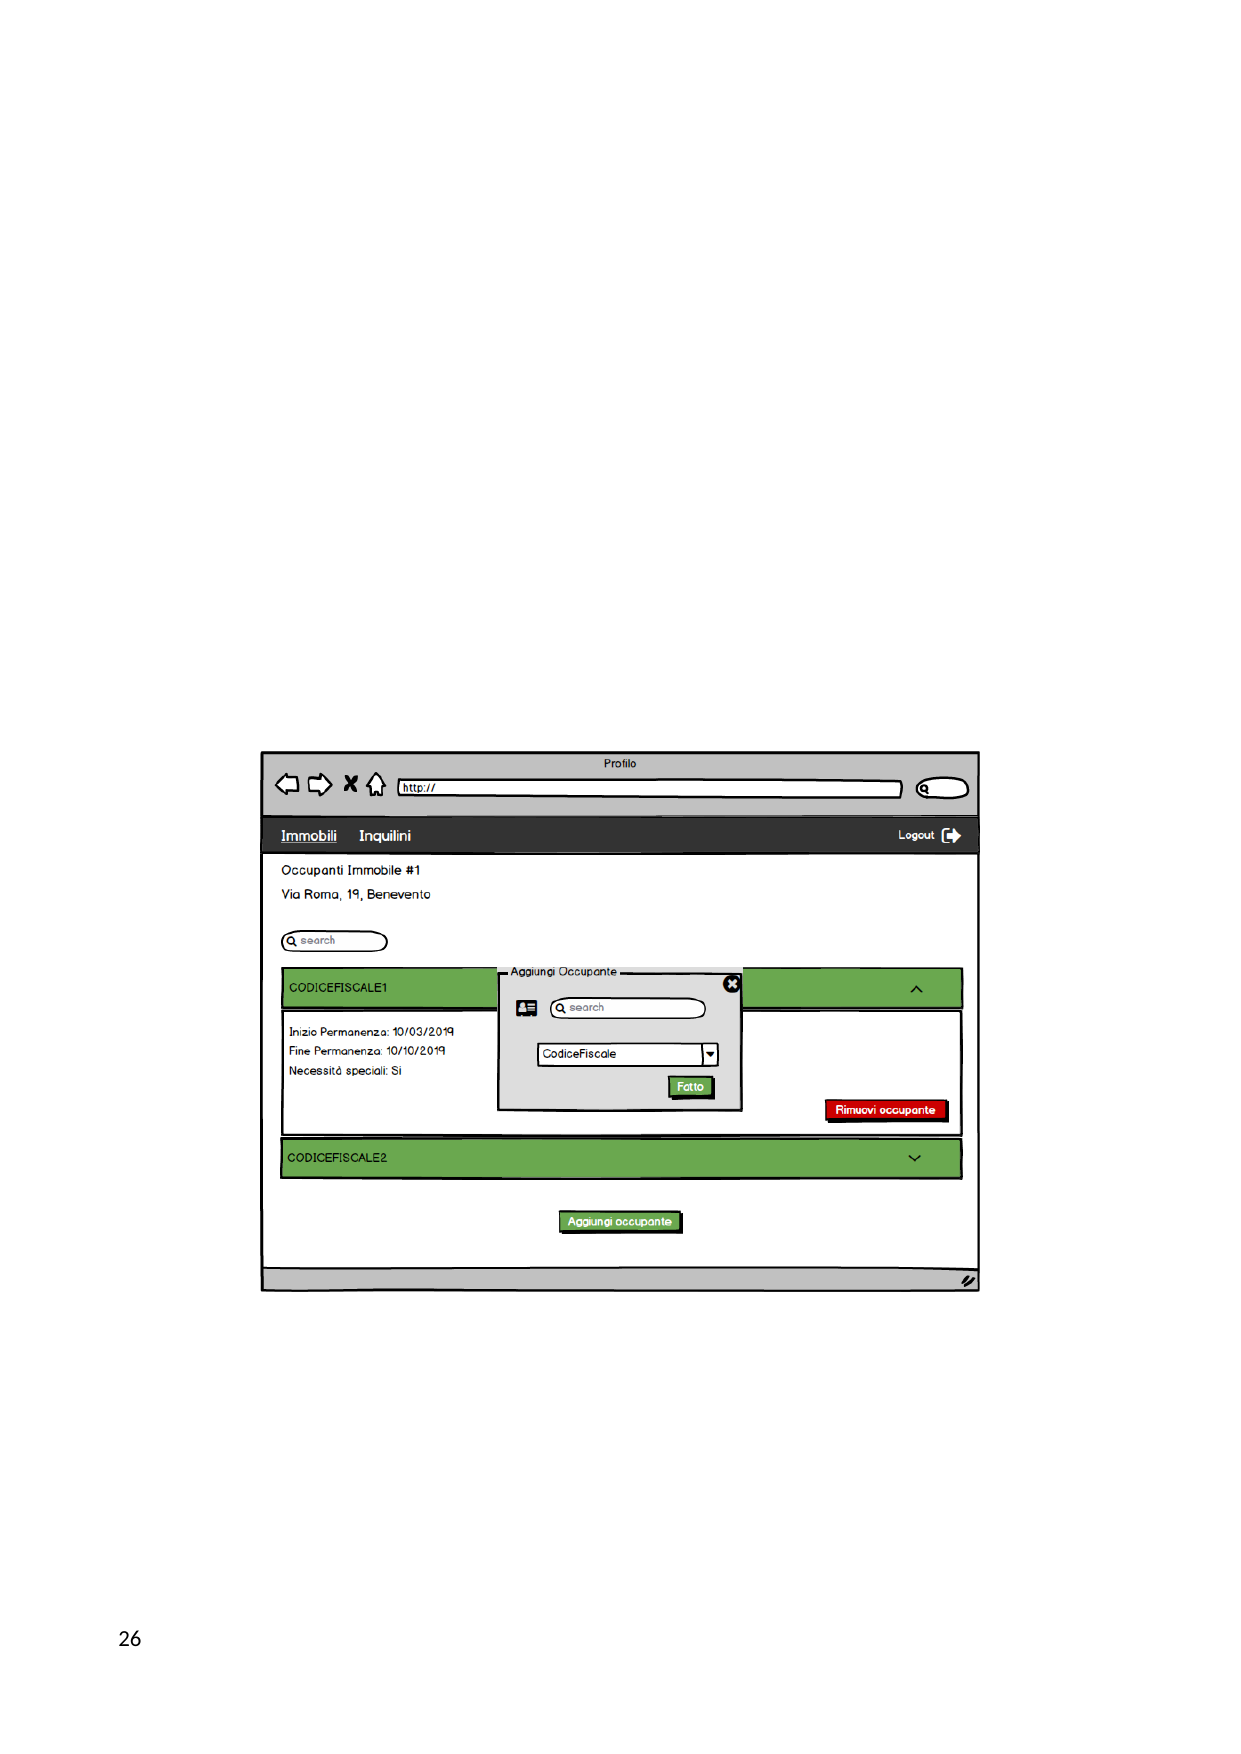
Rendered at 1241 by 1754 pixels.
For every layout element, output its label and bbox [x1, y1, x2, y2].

picture [260, 751, 980, 1292]
